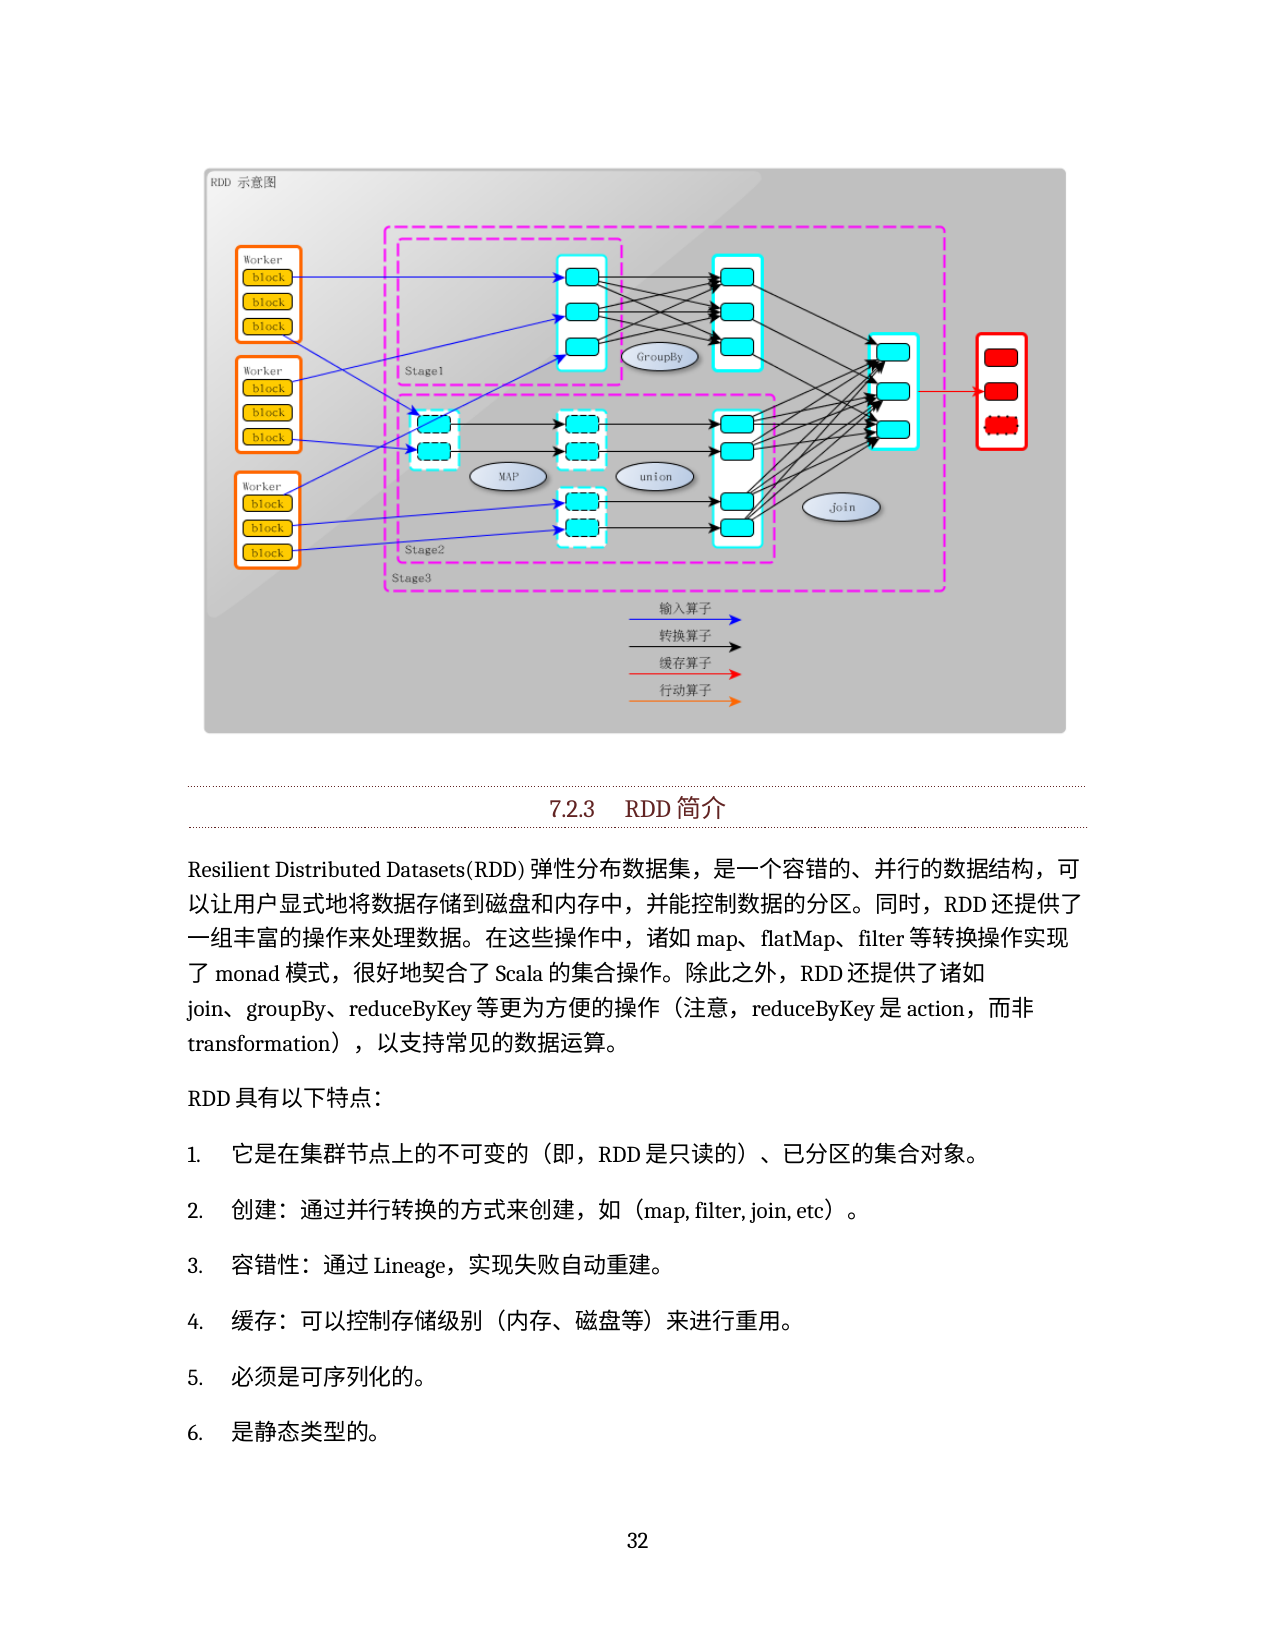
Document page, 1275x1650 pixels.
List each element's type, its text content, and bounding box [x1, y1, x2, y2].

list 必须是可序列化的。 [187, 1358, 1087, 1392]
text RDD具有以下特点： [187, 1080, 1087, 1113]
subtitle RDD简介 [187, 786, 1087, 828]
list 容错性：通过Lineage，实现失败自动重建。 [187, 1247, 1087, 1280]
text Resilient Distributed Datasets(RDD) 弹性分布数据集，是一个容错的、并行的数据结构，可以让用户显式地将数据存储到磁盘和内存中，并能控制数据的分区。同时，RDD还提供了一组丰富的操作来处理数据。在这些操作中，诸如map、flatMap、filter等转换操作实现了monad模式，很好地契合了Scala的集合操作。除此之外，RDD还提供了诸如join、groupBy、reduceByKey等更为方便的操作（注意，reduceByKey是action，而非transformation），以支持常见的数据运算。 [187, 851, 1087, 1058]
list 是静态类型的。 [187, 1414, 1087, 1447]
list 创建：通过并行转换的方式来创建，如（map, filter, join, etc）。 [187, 1192, 1087, 1225]
list 缓存：可以控制存储级别（内存、磁盘等）来进行重用。 [187, 1303, 1087, 1336]
list 它是在集群节点上的不可变的（即，RDD是只读的）、已分区的集合对象。 [187, 1136, 1087, 1169]
